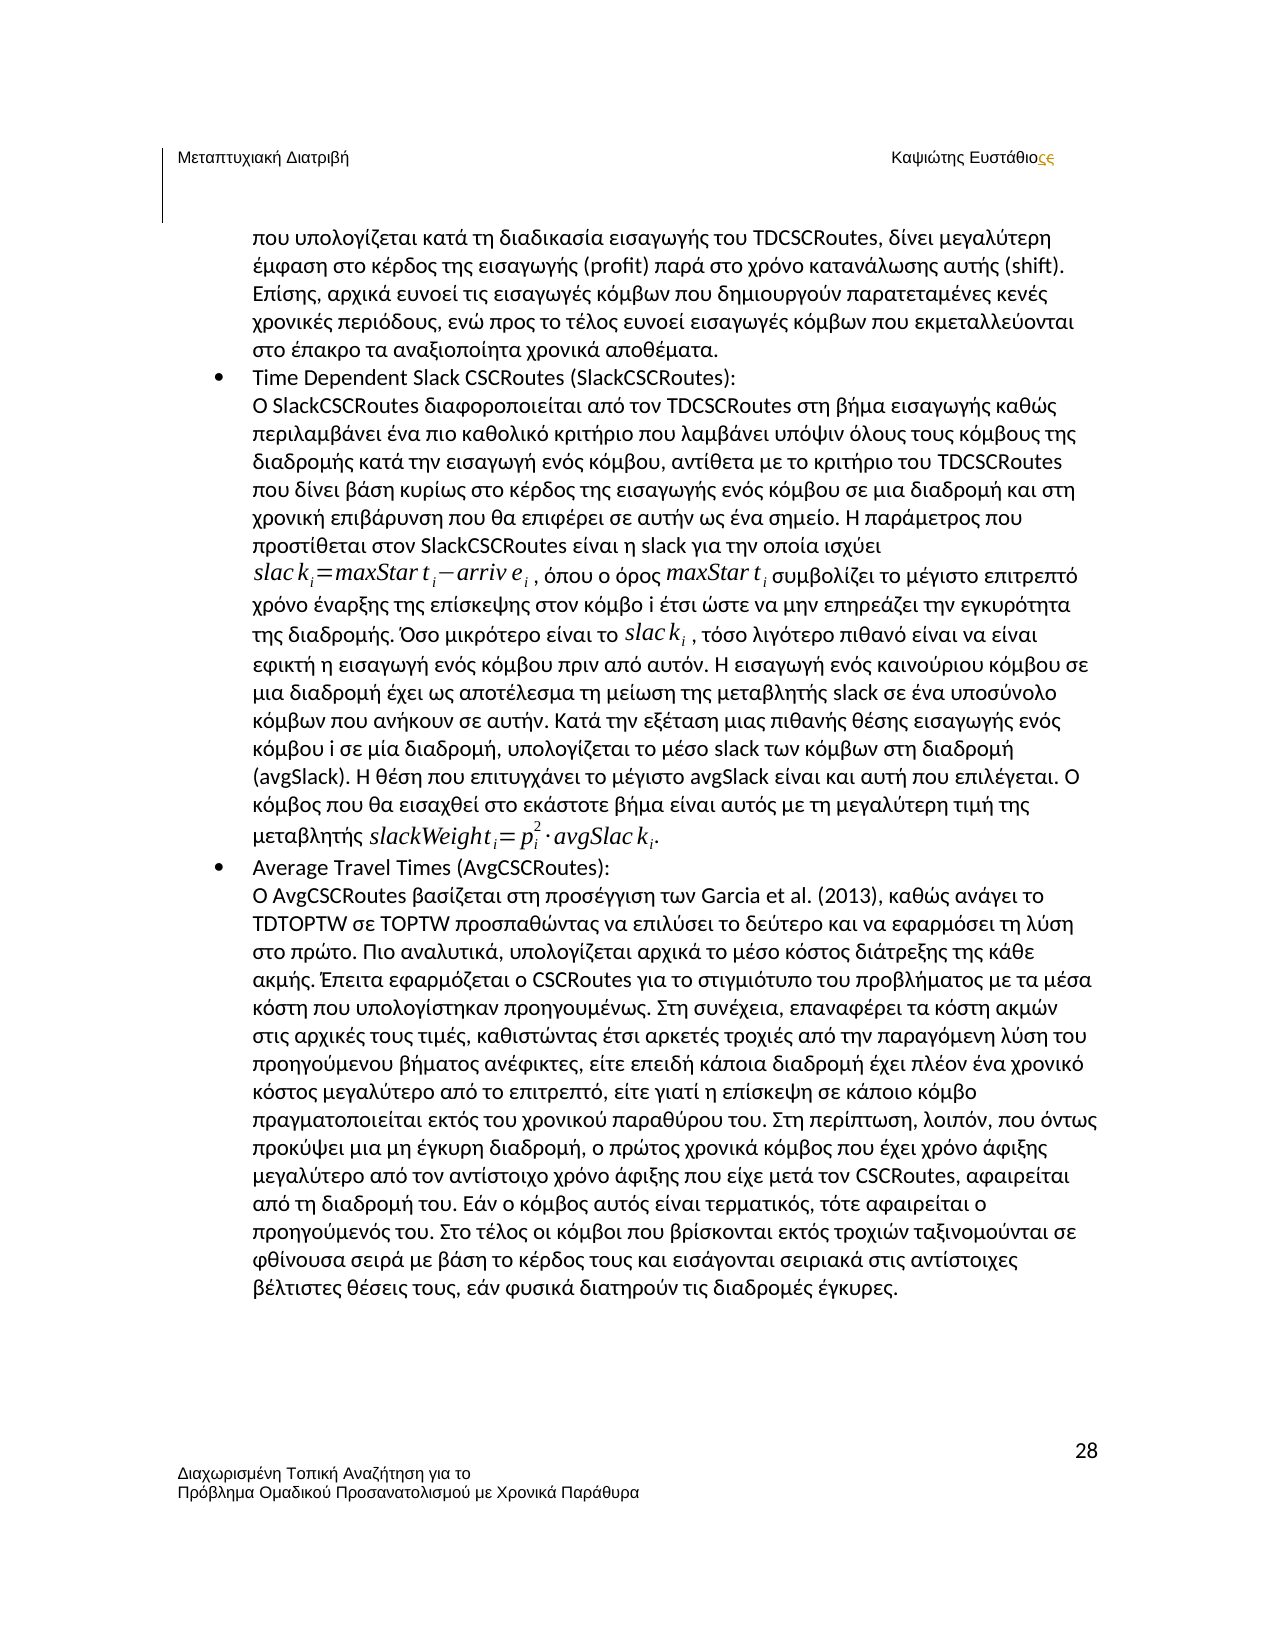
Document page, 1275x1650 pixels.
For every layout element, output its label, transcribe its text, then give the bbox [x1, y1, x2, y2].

list Time Dependent Slack CSCRoutes (SlackCSCRoutes): Ο SlackCSCRoutes διαφοροποιείται από τον TDCSCRoutes στη βήμα εισαγωγής καθώς περιλαμβάνει ένα πιο καθολικό κριτήριο που λαμβάνει υπόψιν όλους τους κόμβους της διαδρομής κατά την εισαγωγή ενός κόμβου, αντίθετα με το κριτήριο του TDCSCRoutes που δίνει βάση κυρίως στο κέρδος της εισαγωγής ενός κόμβου σε μια διαδρομή και στη χρονική επιβάρυνση που θα επιφέρει σε αυτήν ως ένα σημείο. Η παράμετρος που προστίθεται στον SlackCSCRoutes είναι η slack για την οποία ισχύει , όπου ο όρος συμβολίζει το μέγιστο επιτρεπτό χρόνο έναρξης της επίσκεψης στον κόμβο i έτσι ώστε να μην επηρεάζει την εγκυρότητα της διαδρομής. Όσο μικρότερο είναι το , τόσο λιγότερο πιθανό είναι να είναι εφικτή η εισαγωγή ενός κόμβου πριν από αυτόν. Η εισαγωγή ενός καινούριου κόμβου σε μια διαδρομή έχει ως αποτέλεσμα τη μείωση της μεταβλητής slack σε ένα υποσύνολο κόμβων που ανήκουν σε αυτήν. Κατά την εξέταση μιας πιθανής θέσης εισαγωγής ενός κόμβου i σε μία διαδρομή, υπολογίζεται το μέσο slack των κόμβων στη διαδρομή (avgSlack). Η θέση που επιτυγχάνει το μέγιστο avgSlack είναι και αυτή που επιλέγεται. Ο κόμβος που θα εισαχθεί στο εκάστοτε βήμα είναι αυτός με τη μεγαλύτερη τιμή της μεταβλητής . [215, 363, 1098, 853]
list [215, 223, 1098, 363]
list Average Travel Times (AvgCSCRoutes): Ο AvgCSCRoutes βασίζεται στη προσέγγιση των Garcia et al. (2013), καθώς ανάγει το TDTOPTW σε TOPTW προσπαθώντας να επιλύσει το δεύτερο και να εφαρμόσει τη λύση στο πρώτο. Πιο αναλυτικά, υπολογίζεται αρχικά το μέσο κόστος διάτρεξης της κάθε ακμής. Έπειτα εφαρμόζεται ο CSCRoutes για το στιγμιότυπο του προβλήματος με τα μέσα κόστη που υπολογίστηκαν προηγουμένως. Στη συνέχεια, επαναφέρει τα κόστη ακμών στις αρχικές τους τιμές, καθιστώντας έτσι αρκετές τροχιές από την παραγόμενη λύση του προηγούμενου βήματος ανέφικτες, είτε επειδή κάποια διαδρομή έχει πλέον ένα χρονικό κόστος μεγαλύτερο από το επιτρεπτό, είτε γιατί η επίσκεψη σε κάποιο κόμβο πραγματοποιείται εκτός του χρονικού παραθύρου του. Στη περίπτωση, λοιπόν, που όντως προκύψει μια μη έγκυρη διαδρομή, ο πρώτος χρονικά κόμβος που έχει χρόνο άφιξης μεγαλύτερο από τον αντίστοιχο χρόνο άφιξης που είχε μετά τον CSCRoutes, αφαιρείται από τη διαδρομή του. Εάν ο κόμβος αυτός είναι τερματικός, τότε αφαιρείται ο προηγούμενός του. Στο τέλος οι κόμβοι που βρίσκονται εκτός τροχιών ταξινομούνται σε φθίνουσα σειρά με βάση το κέρδος τους και εισάγονται σειριακά στις αντίστοιχες βέλτιστες θέσεις τους, εάν φυσικά διατηρούν τις διαδρομές έγκυρες. [215, 853, 1098, 1301]
